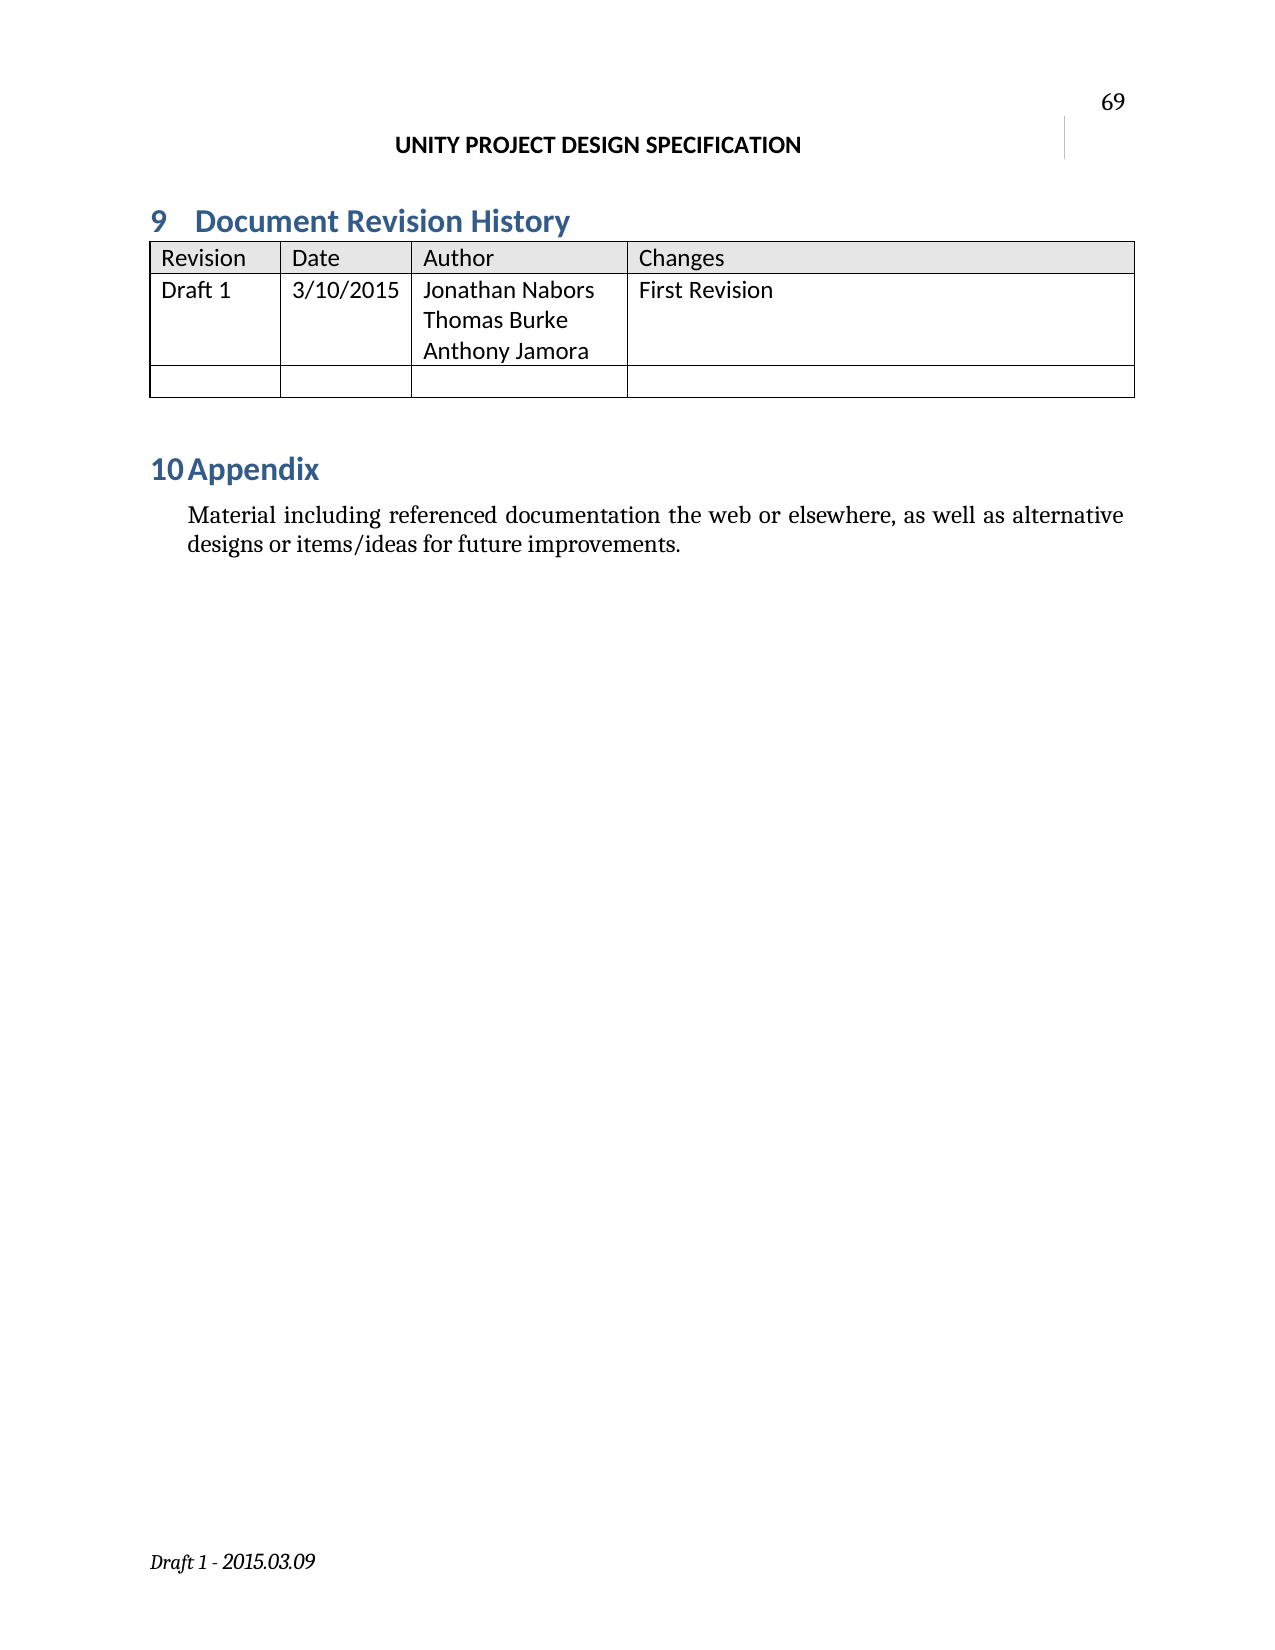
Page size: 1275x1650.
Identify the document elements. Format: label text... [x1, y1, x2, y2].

table_header Changes [628, 242, 1134, 273]
table_cell Draft 1 [151, 274, 280, 365]
table_cell [151, 366, 280, 397]
table_cell [281, 366, 411, 397]
table_cell 3/10/2015 [281, 274, 411, 365]
table_cell Jonathan Nabors Thomas Burke Anthony Jamora [412, 274, 627, 365]
table_cell First Revision [628, 274, 1134, 365]
text Material including referenced documentation the web or elsewhere, as well as alternative designs or items/ideas for future improvements. [187, 501, 1125, 559]
table_cell [412, 366, 627, 397]
table_header Date [281, 242, 411, 273]
subtitle Appendix [150, 448, 1125, 489]
subtitle Document Revision History [150, 201, 1125, 241]
table_header Revision [151, 242, 280, 273]
table_header Author [412, 242, 627, 273]
table_cell [628, 366, 1134, 397]
